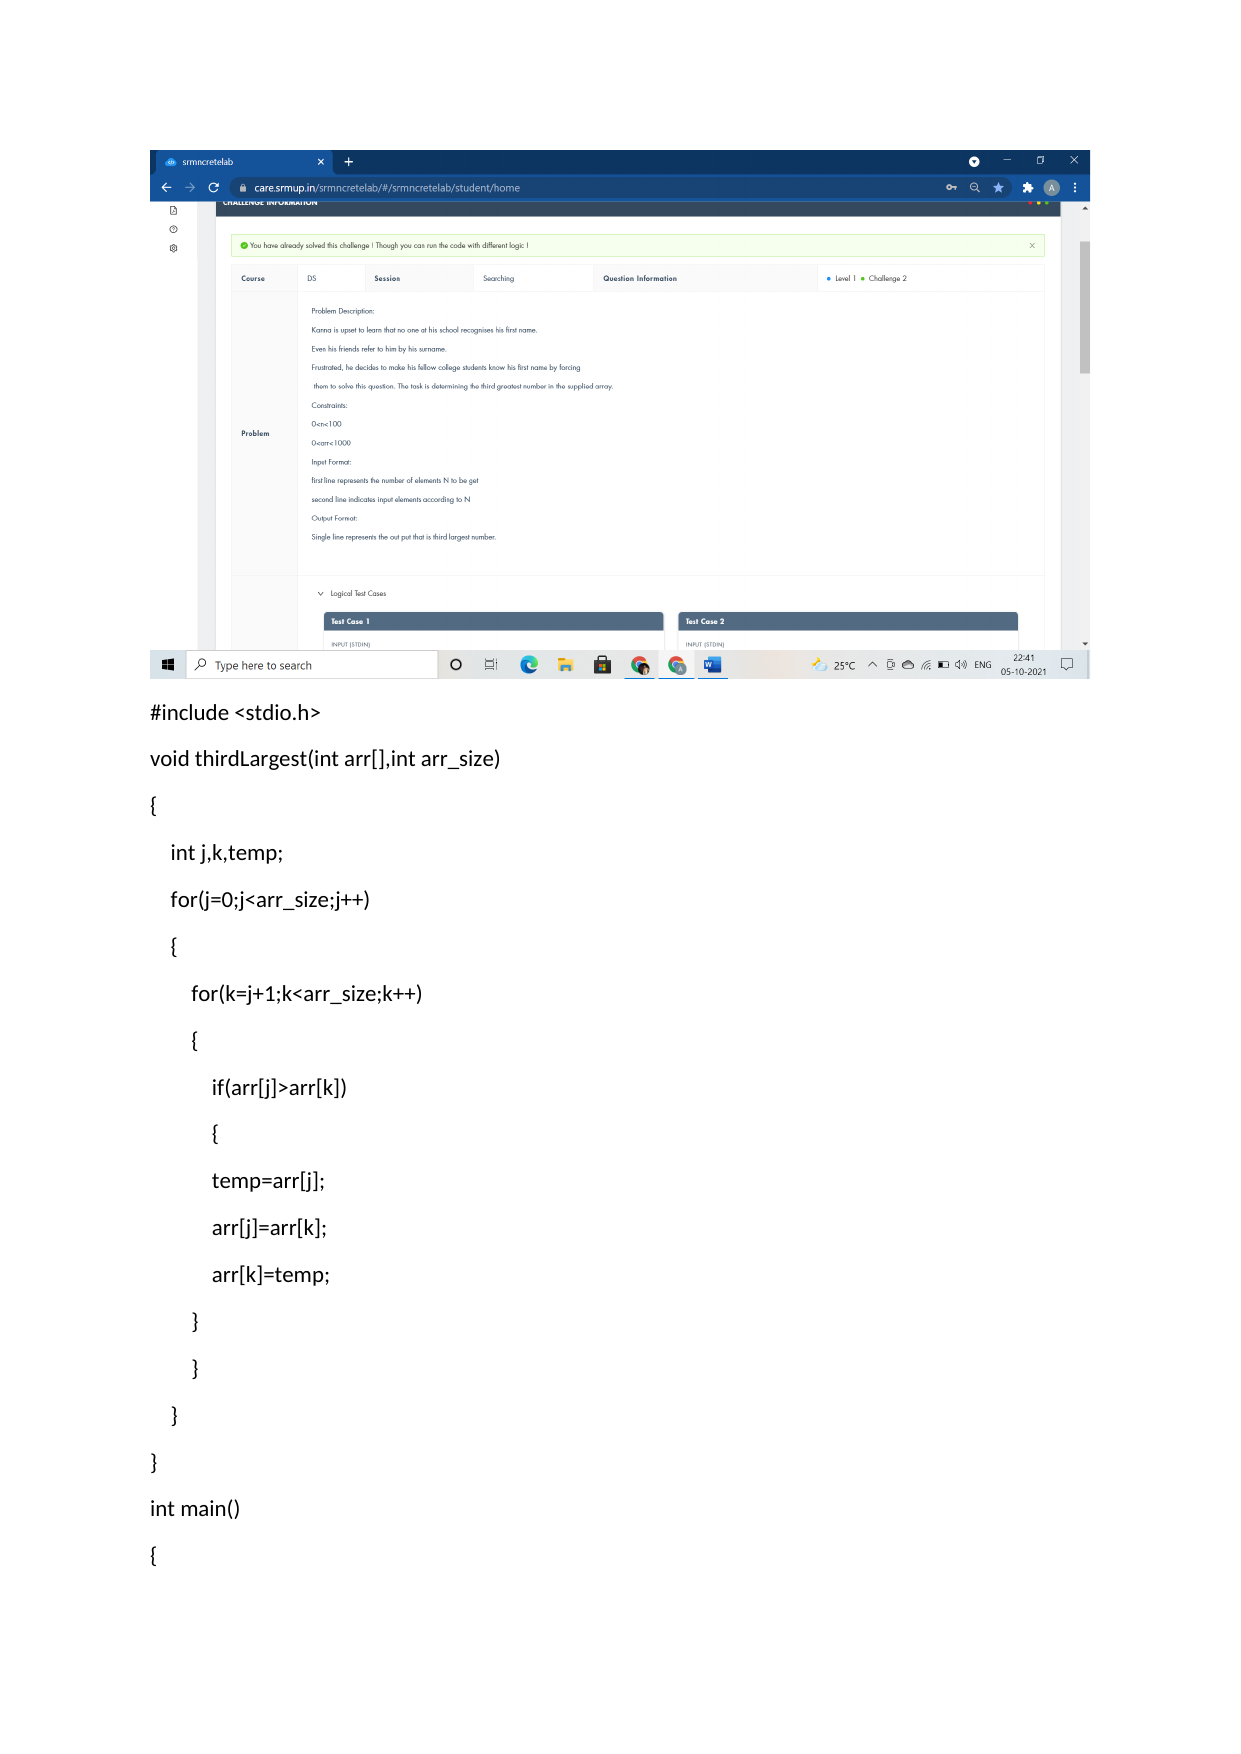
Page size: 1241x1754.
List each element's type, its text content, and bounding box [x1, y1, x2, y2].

text } [150, 1307, 1090, 1335]
text { [150, 1119, 1090, 1148]
text { [150, 791, 1090, 819]
text for(j=0;j<arr_size;j++) [150, 885, 1090, 913]
picture [150, 150, 1091, 679]
text if(arr[j]>arr[k]) [150, 1073, 1090, 1101]
text { [150, 1541, 1090, 1569]
text #include <stdio.h> [150, 698, 1090, 726]
text } [150, 1354, 1090, 1382]
text arr[j]=arr[k]; [150, 1213, 1090, 1241]
text { [150, 932, 1090, 960]
text } [150, 1401, 1090, 1429]
text for(k=j+1;k<arr_size;k++) [150, 979, 1090, 1007]
text temp=arr[j]; [150, 1166, 1090, 1194]
text { [150, 1026, 1090, 1054]
text int j,k,temp; [150, 838, 1090, 866]
text int main() [150, 1494, 1090, 1523]
text } [150, 1448, 1090, 1476]
text void thirdLargest(int arr[],int arr_size) [150, 744, 1090, 773]
text arr[k]=temp; [150, 1260, 1090, 1288]
